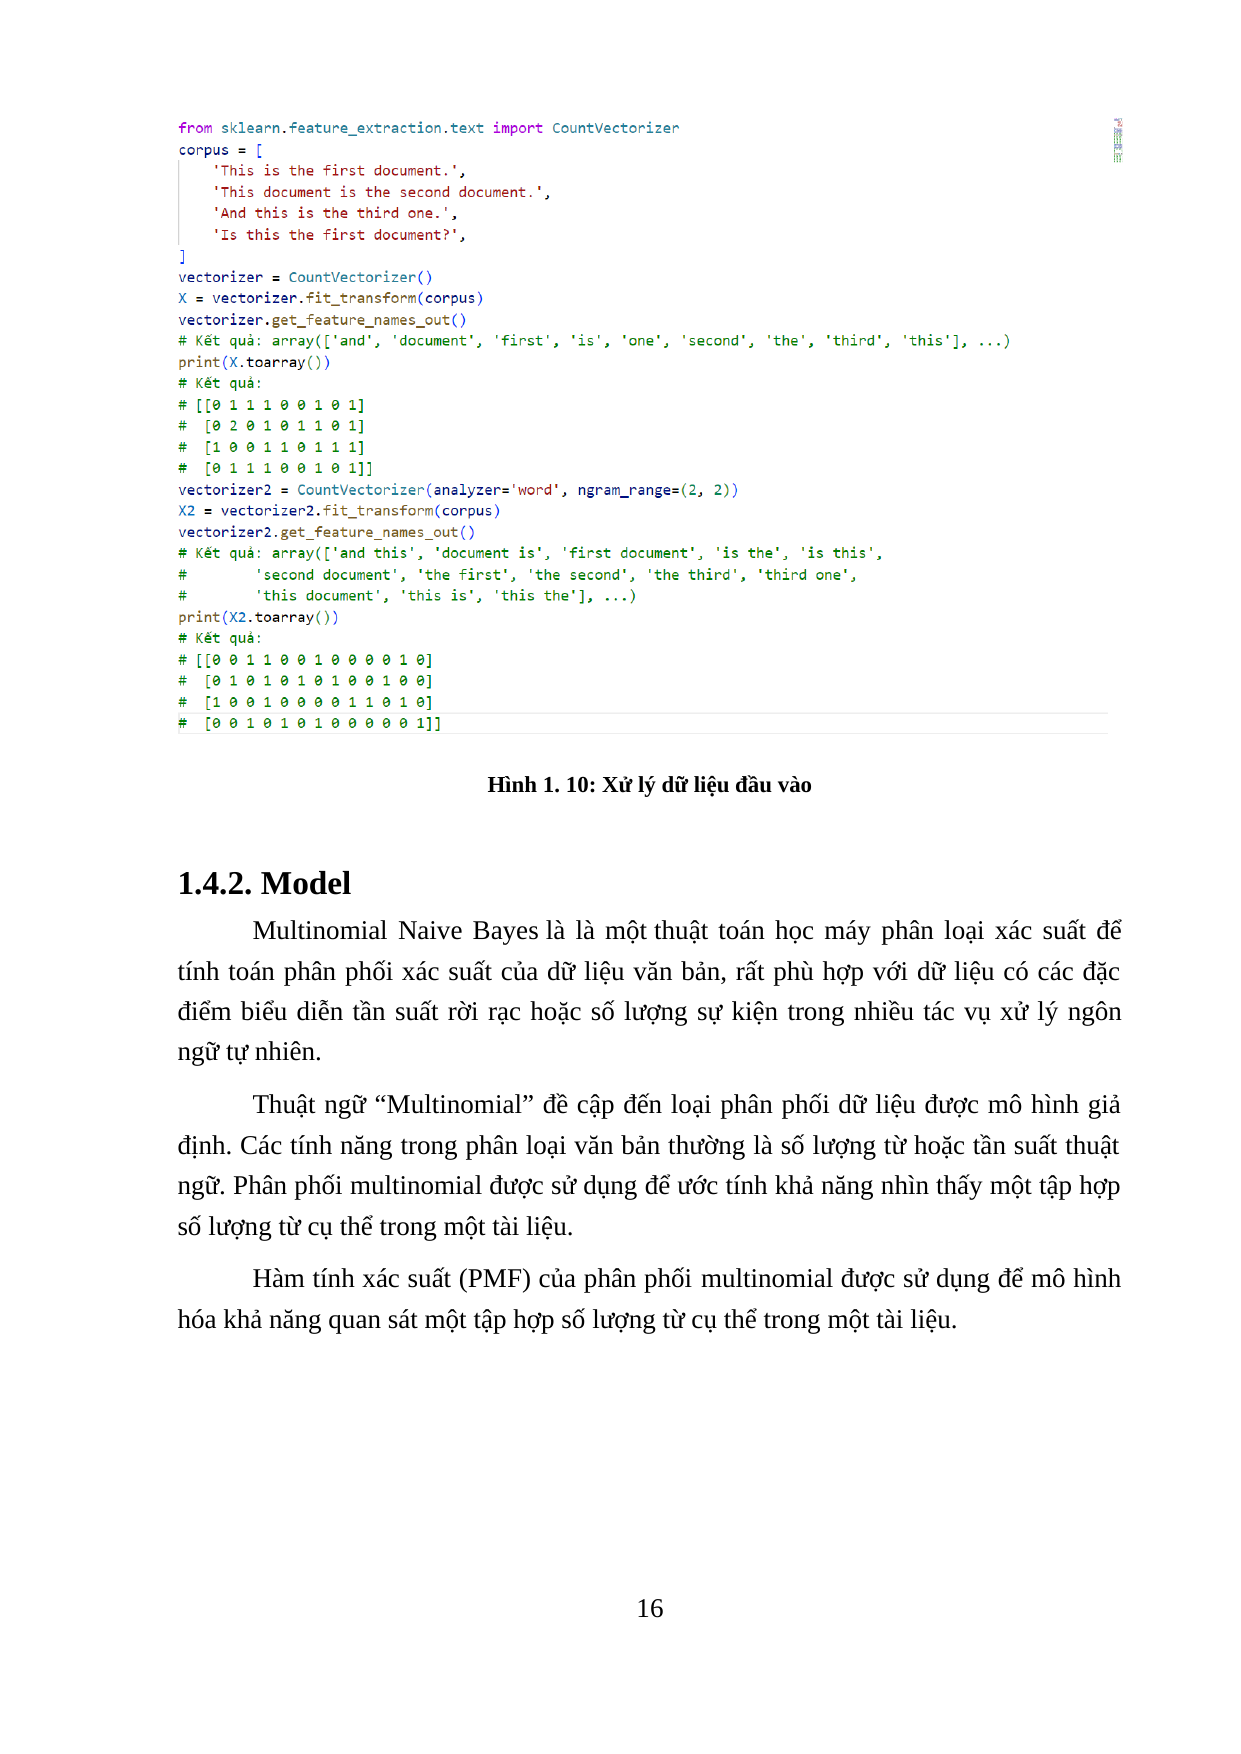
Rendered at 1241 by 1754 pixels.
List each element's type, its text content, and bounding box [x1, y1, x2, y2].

text Hàm tính xác suất (PMF) của phân phối multinomial được sử dụng để mô hình hóa khả năng quan sát một tập hợp số lượng từ cụ thể trong một tài liệu. [177, 1262, 1122, 1334]
text Thuật ngữ “Multinomial” đề cập đến loại phân phối dữ liệu được mô hình giả định. Các tính năng trong phân loại văn bản thường là số lượng từ hoặc tần suất thuật ngữ. Phân phối multinomial được sử dụng để ước tính khả năng nhìn thấy một tập hợp số lượng từ cụ thể trong một tài liệu. [177, 1088, 1122, 1241]
subtitle 1.4.2. Model [177, 863, 1122, 902]
text Multinomial Naive Bayes là là một thuật toán học máy phân loại xác suất để tính toán phân phối xác suất của dữ liệu văn bản, rất phù hợp với dữ liệu có các đặc điểm biểu diễn tần suất rời rạc hoặc số lượng sự kiện trong nhiều tác vụ xử lý ngôn ngữ tự nhiên. [177, 914, 1122, 1067]
picture [177, 118, 1123, 750]
